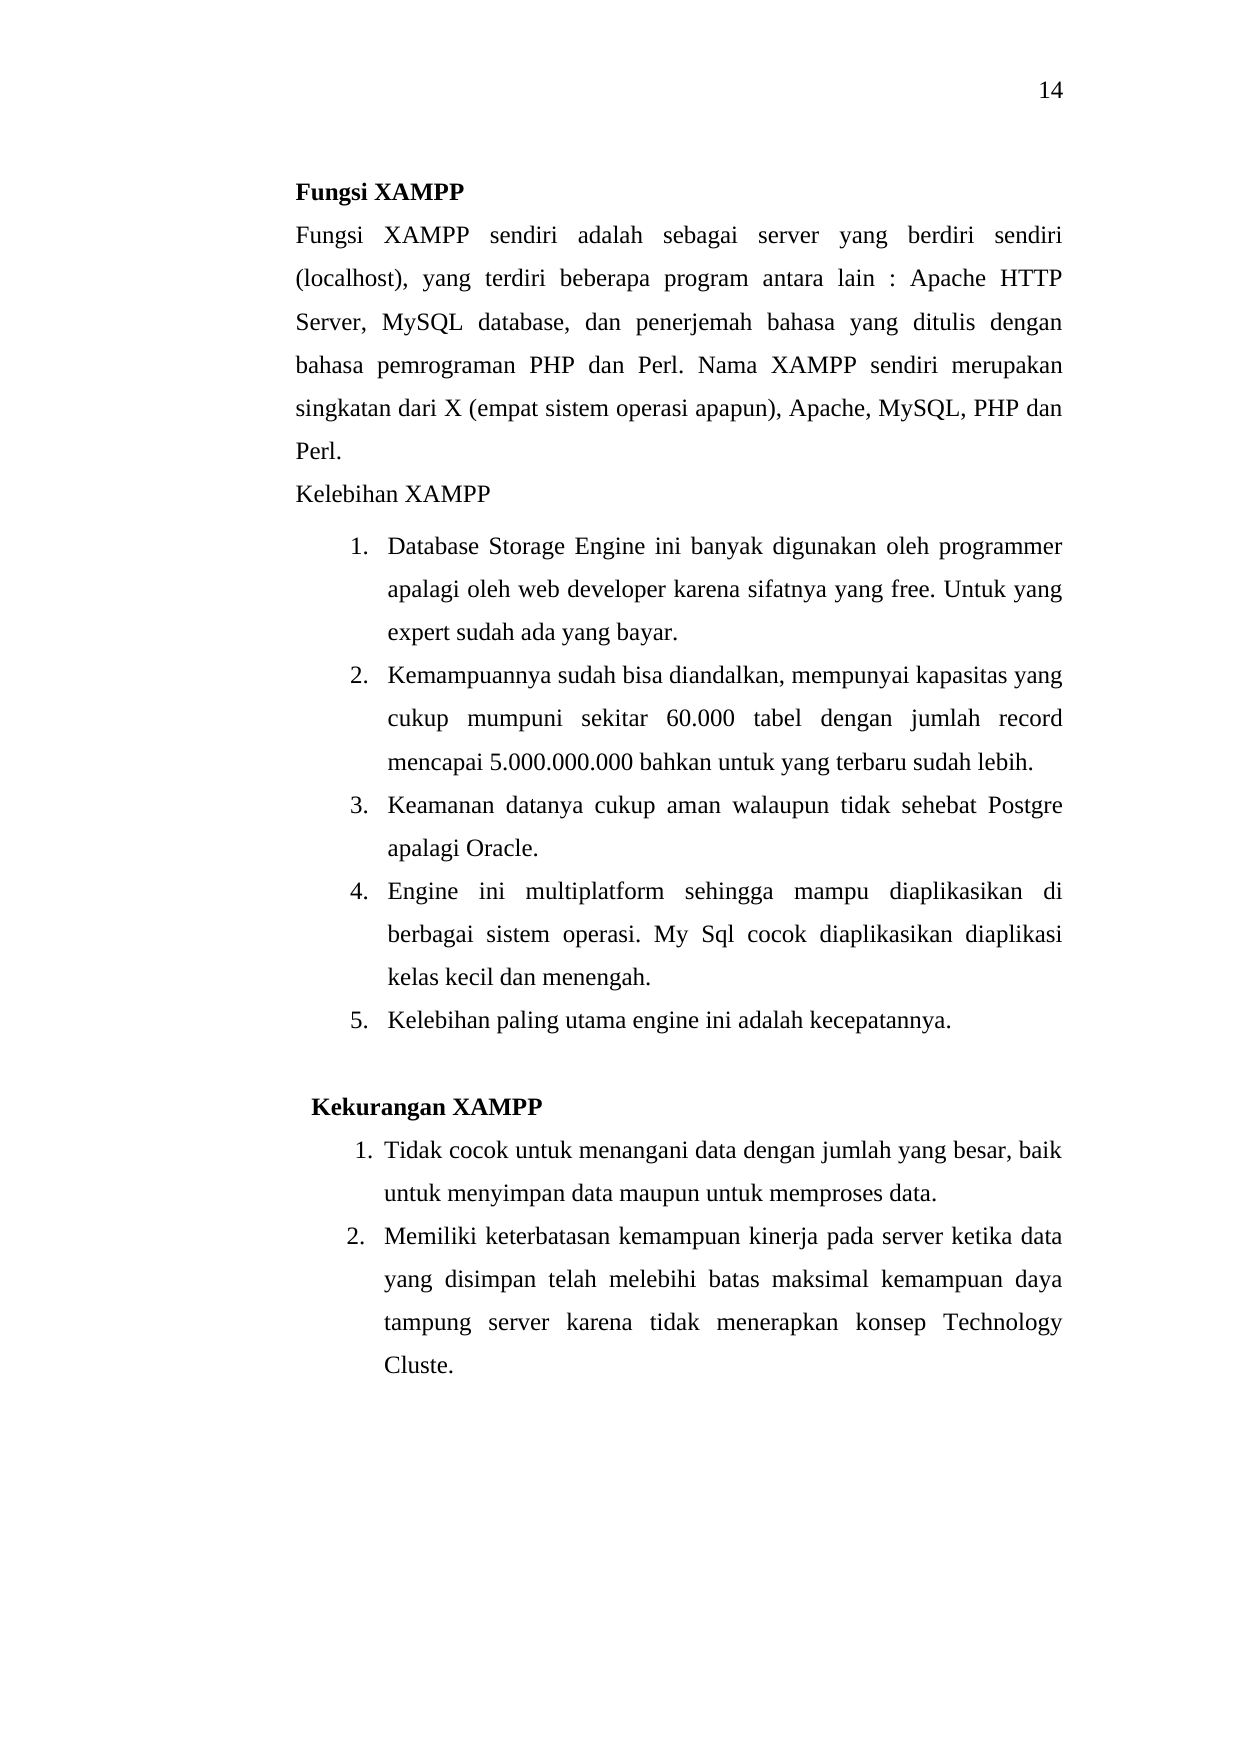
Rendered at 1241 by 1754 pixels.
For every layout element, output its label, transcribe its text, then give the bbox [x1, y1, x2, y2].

list Tidak cocok untuk menangani data dengan jumlah yang besar, baik untuk menyimpan data maupun untuk memproses data. [354, 1135, 1063, 1207]
list Kelebihan paling utama engine ini adalah kecepatannya. [350, 1005, 1063, 1034]
list Kelebihan XAMPP [295, 479, 1063, 508]
list Database Storage Engine ini banyak digunakan oleh programmer apalagi oleh web developer karena sifatnya yang free. Untuk yang expert sudah ada yang bayar. [350, 531, 1063, 646]
list Fungsi XAMPP [295, 177, 1063, 206]
list Engine ini multiplatform sehingga mampu diaplikasikan di berbagai sistem operasi. My Sql cocok diaplikasikan diaplikasi kelas kecil dan menengah. [350, 876, 1063, 991]
list Memiliki keterbatasan kemampuan kinerja pada server ketika data yang disimpan telah melebihi batas maksimal kemampuan daya tampung server karena tidak menerapkan konsep Technology Cluste. [346, 1221, 1063, 1379]
list Keamanan datanya cukup aman walaupun tidak sehebat Postgre apalagi Oracle. [350, 790, 1063, 862]
list Kemampuannya sudah bisa diandalkan, mempunyai kapasitas yang cukup mumpuni sekitar 60.000 tabel dengan jumlah record mencapai 5.000.000.000 bahkan untuk yang terbaru sudah lebih. [350, 660, 1063, 775]
text Kekurangan XAMPP [236, 1092, 1063, 1120]
list Fungsi XAMPP sendiri adalah sebagai server yang berdiri sendiri (localhost), yang terdiri beberapa program antara lain : Apache HTTP Server, MySQL database, dan penerjemah bahasa yang ditulis dengan bahasa pemrograman PHP dan Perl. Nama XAMPP sendiri merupakan singkatan dari X (empat sistem operasi apapun), Apache, MySQL, PHP dan Perl. [295, 220, 1063, 465]
